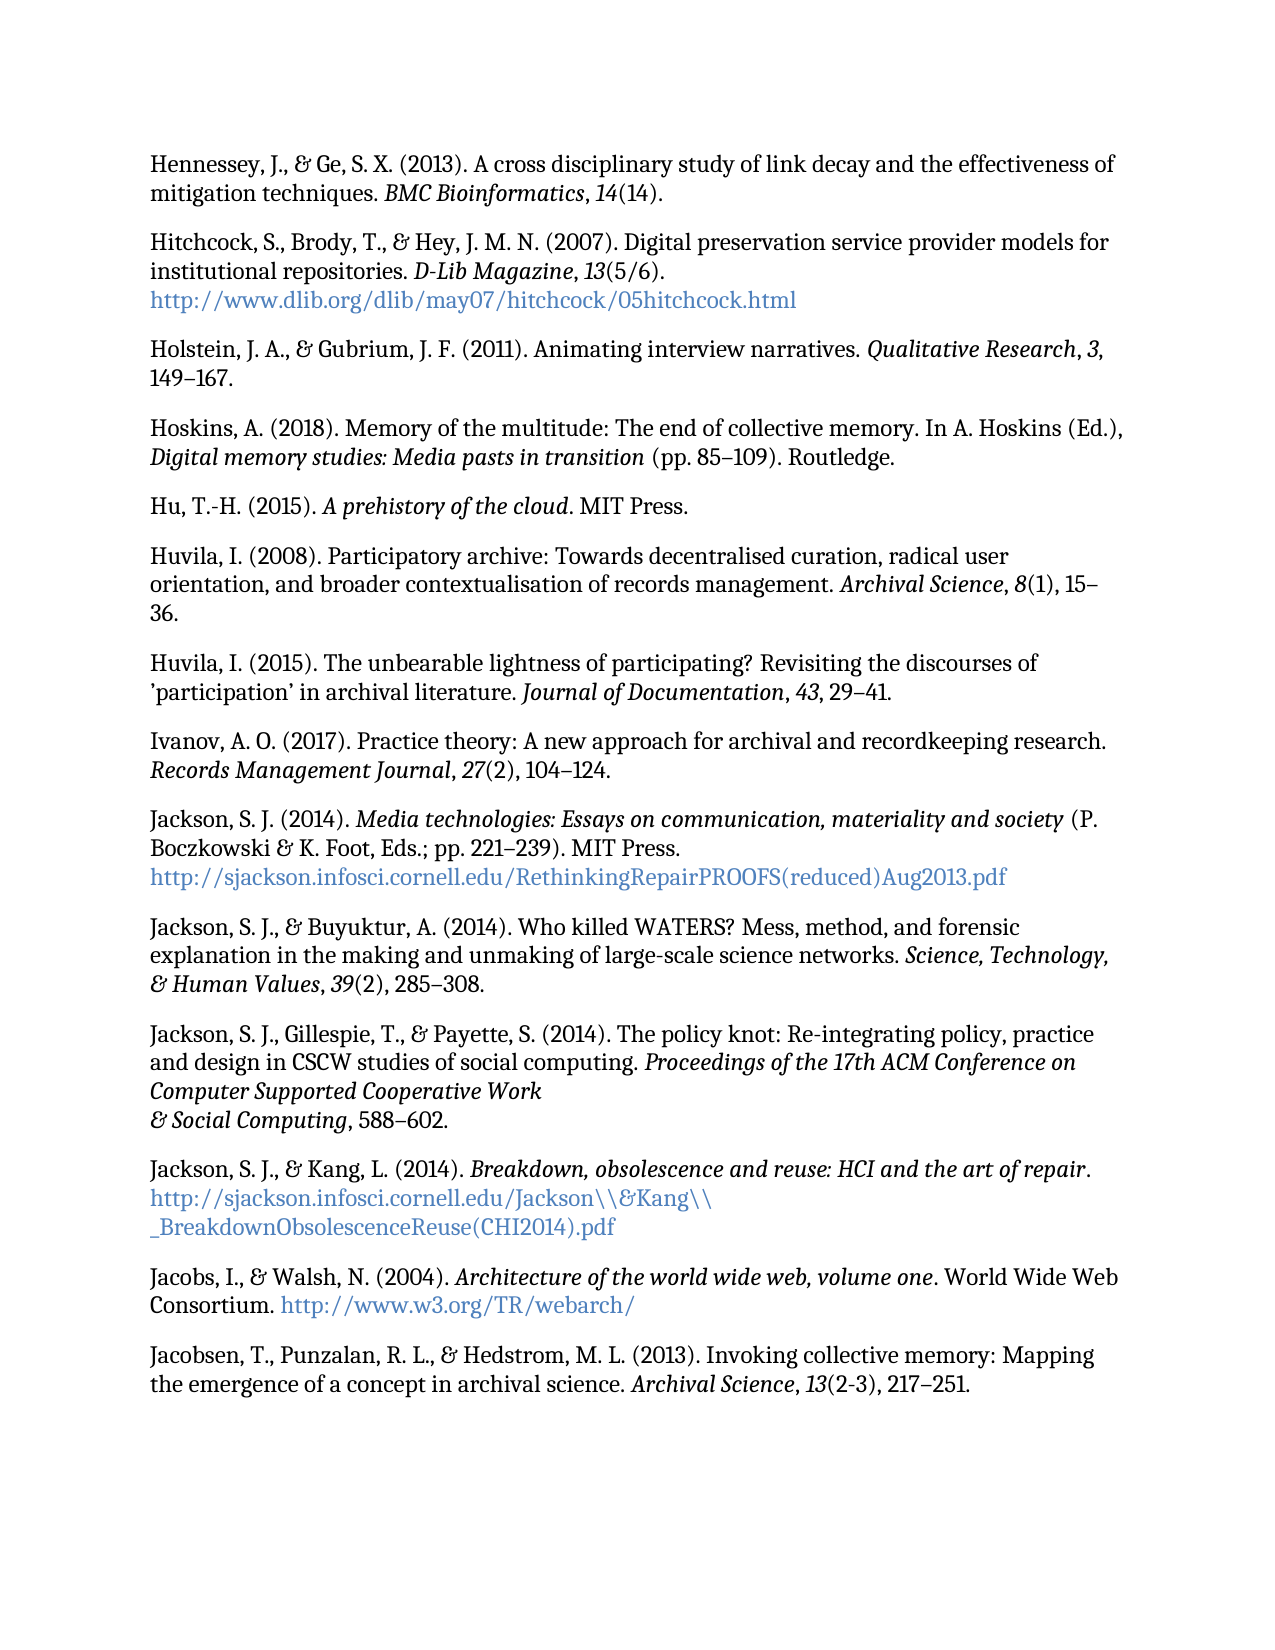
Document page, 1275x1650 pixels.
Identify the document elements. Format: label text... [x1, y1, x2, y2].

text Jackson, S. J., & Buyuktur, A. (2014). Who killed WATERS? Mess, method, and forensic explanation in the making and unmaking of large-scale science networks. Science, Technology, & Human Values, 39(2), 285–308. [150, 912, 1125, 999]
text Holstein, J. A., & Gubrium, J. F. (2011). Animating interview narratives. Qualitative Research, 3, 149–167. [150, 335, 1125, 393]
text Hitchcock, S., Brody, T., & Hey, J. M. N. (2007). Digital preservation service provider models for institutional repositories. D-Lib Magazine, 13(5/6). http://www.dlib.org/dlib/may07/hitchcock/05hitchcock.html [150, 228, 1125, 314]
text Hoskins, A. (2018). Memory of the multitude: The end of collective memory. In A. Hoskins (Ed.), Digital memory studies: Media pasts in transition (pp. 85–109). Routledge. [150, 414, 1125, 471]
text Ivanov, A. O. (2017). Practice theory: A new approach for archival and recordkeeping research. Records Management Journal, 27(2), 104–124. [150, 727, 1125, 784]
text Huvila, I. (2008). Participatory archive: Towards decentralised curation, radical user orientation, and broader contextualisation of records management. Archival Science, 8(1), 15–36. [150, 542, 1125, 628]
text Huvila, I. (2015). The unbearable lightness of participating? Revisiting the discourses of ’participation’ in archival literature. Journal of Documentation, 43, 29–41. [150, 649, 1125, 706]
text Hennessey, J., & Ge, S. X. (2013). A cross disciplinary study of link decay and the effectiveness of mitigation techniques. BMC Bioinformatics, 14(14). [150, 150, 1125, 207]
text Jackson, S. J., Gillespie, T., & Payette, S. (2014). The policy knot: Re-integrating policy, practice and design in CSCW studies of social computing. Proceedings of the 17th ACM Conference on Computer Supported Cooperative Work & Social Computing, 588–602. [150, 1019, 1125, 1134]
text Jacobs, I., & Walsh, N. (2004). Architecture of the world wide web, volume one. World Wide Web Consortium. http://www.w3.org/TR/webarch/ [150, 1262, 1125, 1320]
text Jacobsen, T., Punzalan, R. L., & Hedstrom, M. L. (2013). Invoking collective memory: Mapping the emergence of a concept in archival science. Archival Science, 13(2-3), 217–251. [150, 1341, 1125, 1398]
text Hu, T.-H. (2015). A prehistory of the cloud. MIT Press. [150, 492, 1125, 521]
text Jackson, S. J., & Kang, L. (2014). Breakdown, obsolescence and reuse: HCI and the art of repair. http://sjackson.infosci.cornell.edu/Jackson\\&Kang\\_BreakdownObsolescenceReuse(CHI2014).pdf [150, 1155, 1125, 1242]
text Jackson, S. J. (2014). Media technologies: Essays on communication, materiality and society (P. Boczkowski & K. Foot, Eds.; pp. 221–239). MIT Press. http://sjackson.infosci.cornell.edu/RethinkingRepairPROOFS(reduced)Aug2013.pdf [150, 805, 1125, 892]
